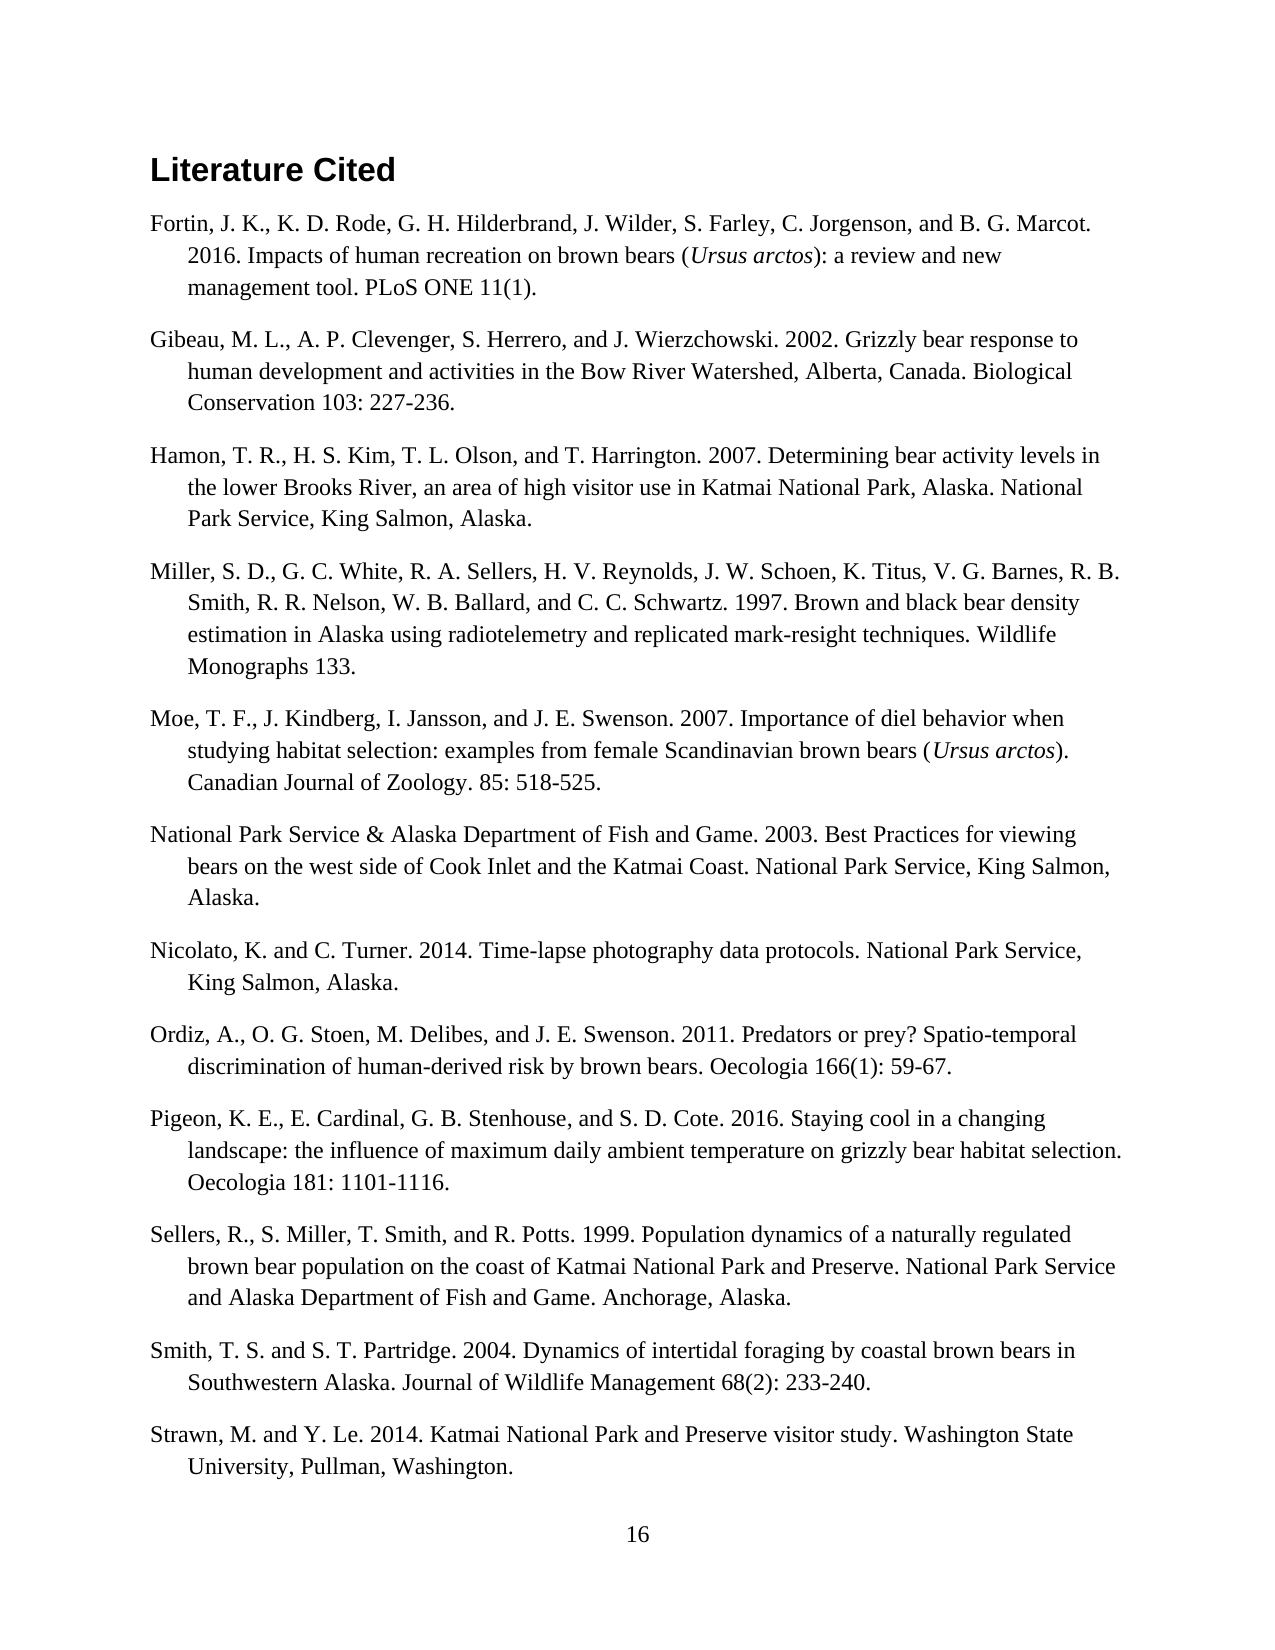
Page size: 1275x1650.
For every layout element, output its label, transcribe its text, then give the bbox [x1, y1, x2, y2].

text Sellers, R., S. Miller, T. Smith, and R. Potts. 1999. Population dynamics of a naturally regulated brown bear population on the coast of Katmai National Park and Preserve. National Park Service and Alaska Department of Fish and Game. Anchorage, Alaska. [150, 1220, 1125, 1311]
text Ordiz, A., O. G. Stoen, M. Delibes, and J. E. Swenson. 2011. Predators or prey? Spatio-temporal discrimination of human-derived risk by brown bears. Oecologia 166(1): 59-67. [150, 1020, 1125, 1079]
text Pigeon, K. E., E. Cardinal, G. B. Stenhouse, and S. D. Cote. 2016. Staying cool in a changing landscape: the influence of maximum daily ambient temperature on grizzly bear habitat selection. Oecologia 181: 1101-1116. [150, 1104, 1125, 1195]
text Moe, T. F., J. Kindberg, I. Jansson, and J. E. Swenson. 2007. Importance of diel behavior when studying habitat selection: examples from female Scandinavian brown bears (Ursus arctos). Canadian Journal of Zoology. 85: 518-525. [150, 704, 1125, 795]
text Gibeau, M. L., A. P. Clevenger, S. Herrero, and J. Wierzchowski. 2002. Grizzly bear response to human development and activities in the Bow River Watershed, Alberta, Canada. Biological Conservation 103: 227-236. [150, 325, 1125, 416]
text Nicolato, K. and C. Turner. 2014. Time-lapse photography data protocols. National Park Service, King Salmon, Alaska. [150, 936, 1125, 995]
text Fortin, J. K., K. D. Rode, G. H. Hilderbrand, J. Wilder, S. Farley, C. Jorgenson, and B. G. Marcot. 2016. Impacts of human recreation on brown bears (Ursus arctos): a review and new management tool. PLoS ONE 11(1). [150, 209, 1125, 300]
text Smith, T. S. and S. T. Partridge. 2004. Dynamics of intertidal foraging by coastal brown bears in Southwestern Alaska. Journal of Wildlife Management 68(2): 233-240. [150, 1336, 1125, 1395]
text National Park Service & Alaska Department of Fish and Game. 2003. Best Practices for viewing bears on the west side of Cook Inlet and the Katmai Coast. National Park Service, King Salmon, Alaska. [150, 820, 1125, 911]
text Hamon, T. R., H. S. Kim, T. L. Olson, and T. Harrington. 2007. Determining bear activity levels in the lower Brooks River, an area of high visitor use in Katmai National Park, Alaska. National Park Service, King Salmon, Alaska. [150, 441, 1125, 532]
text Miller, S. D., G. C. White, R. A. Sellers, H. V. Reynolds, J. W. Schoen, K. Titus, V. G. Barnes, R. B. Smith, R. R. Nelson, W. B. Ballard, and C. C. Schwartz. 1997. Brown and black bear density estimation in Alaska using radiotelemetry and replicated mark-resight techniques. Wildlife Monographs 133. [150, 557, 1125, 679]
subtitle Literature Cited [150, 150, 1125, 188]
text Strawn, M. and Y. Le. 2014. Katmai National Park and Preserve visitor study. Washington State University, Pullman, Washington. [150, 1420, 1125, 1479]
